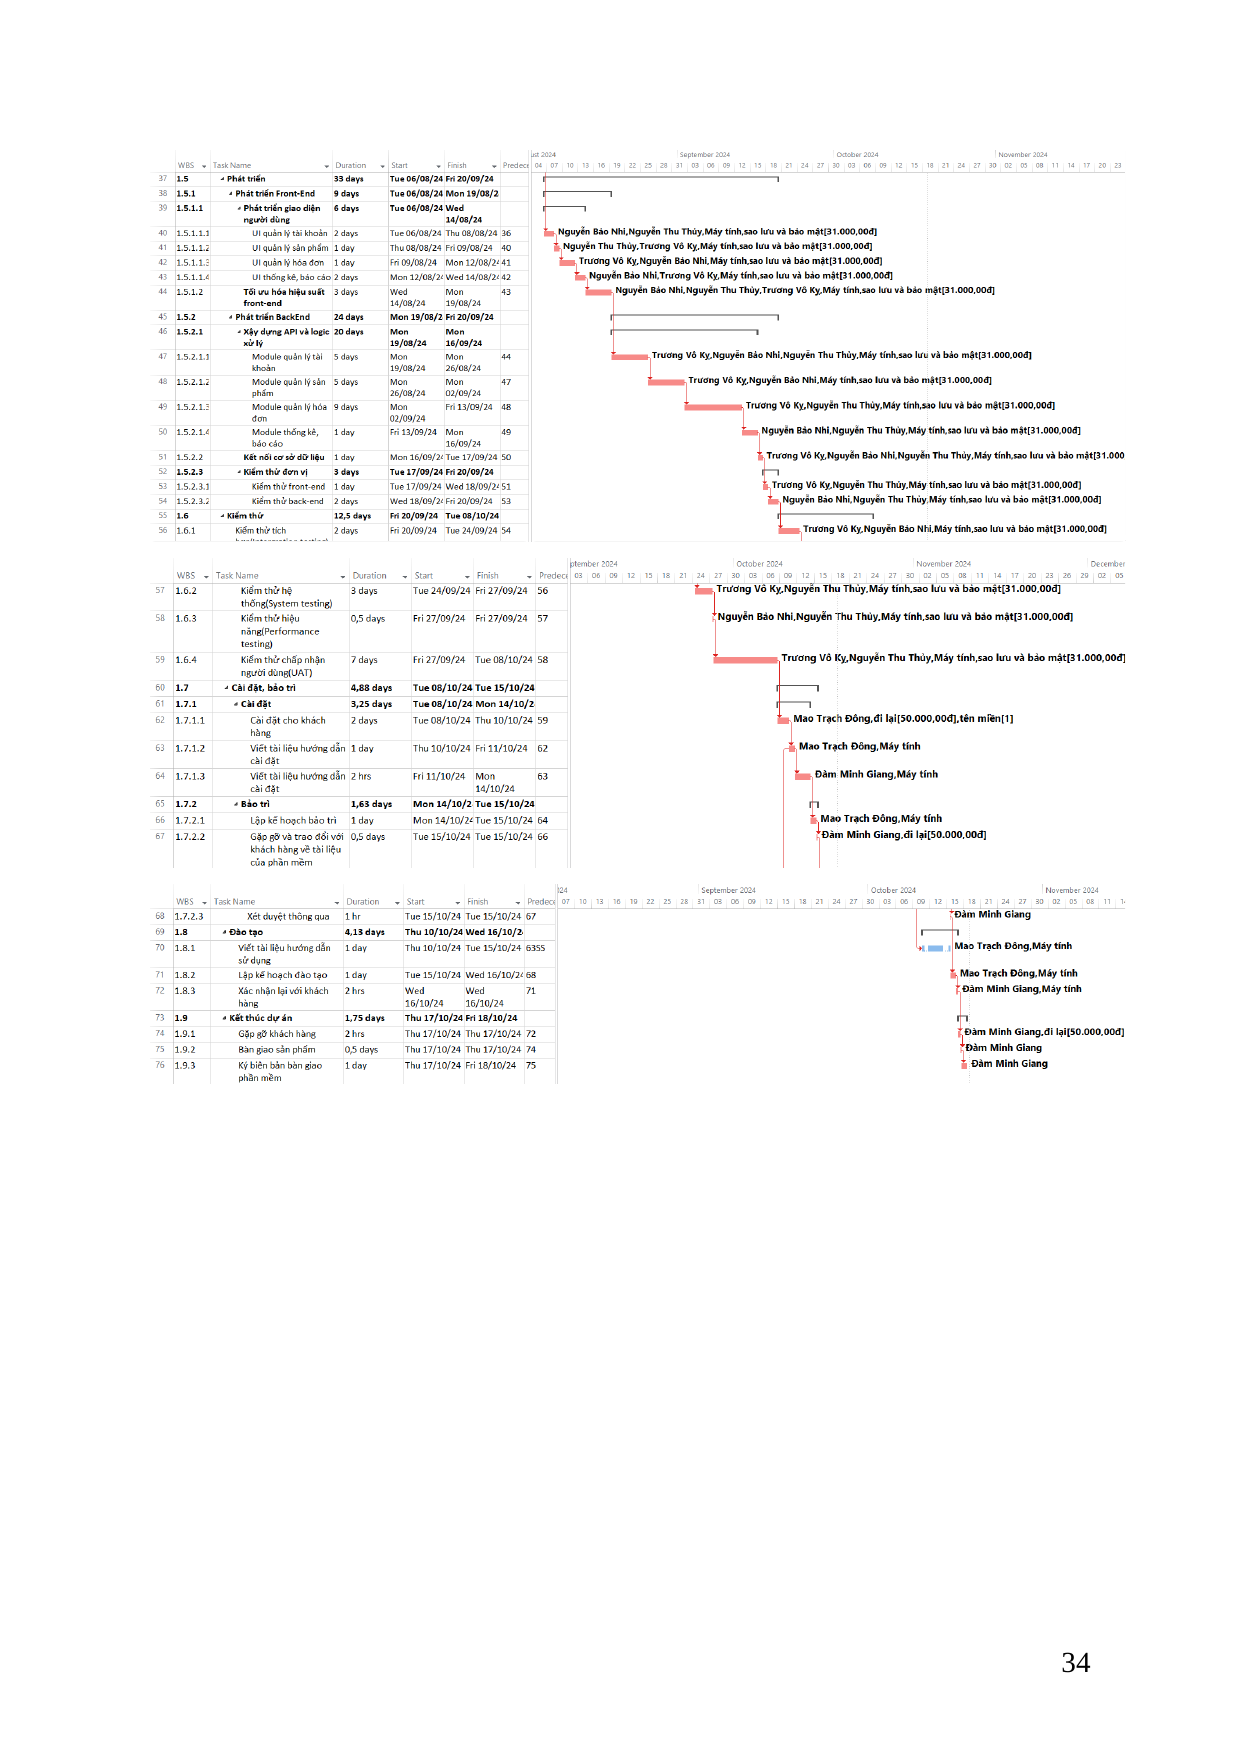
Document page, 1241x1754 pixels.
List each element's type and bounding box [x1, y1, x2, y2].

picture [150, 150, 1125, 542]
picture [150, 884, 1125, 1084]
picture [150, 558, 1125, 868]
